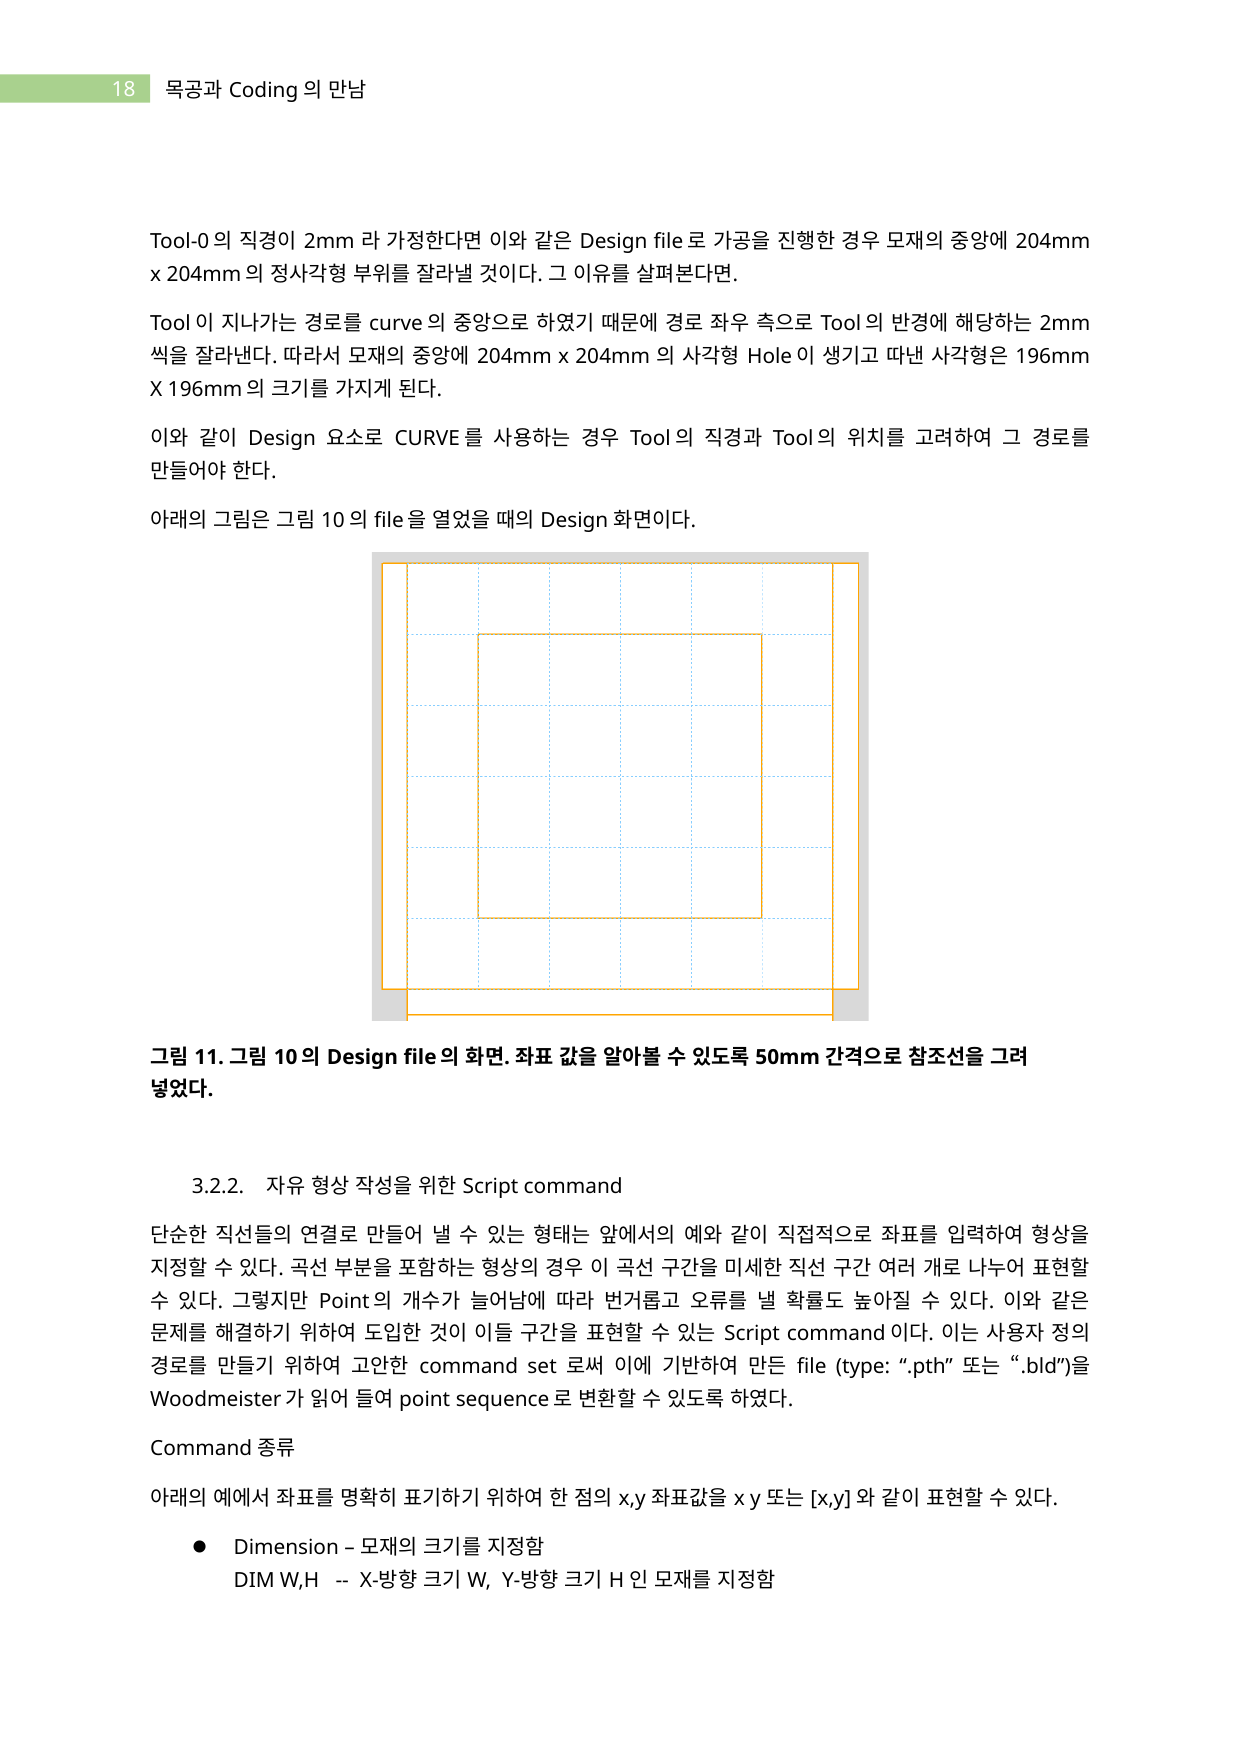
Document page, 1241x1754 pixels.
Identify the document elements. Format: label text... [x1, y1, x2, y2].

text 단순한 직선들의 연결로 만들어 낼 수 있는 형태는 앞에서의 예와 같이 직접적으로 좌표를 입력하여 형상을 지정할 수 있다. 곡선 부분을 포함하는 형상의 경우 이 곡선 구간을 미세한 직선 구간 여러 개로 나누어 표현할 수 있다. 그렇지만 Point의 개수가 늘어남에 따라 번거롭고 오류를 낼 확률도 높아질 수 있다. 이와 같은 문제를 해결하기 위하여 도입한 것이 이들 구간을 표현할 수 있는 Script command이다. 이는 사용자 정의 경로를 만들기 위하여 고안한 command set 로써 이에 기반하여 만든 file (type: “.pth” 또는 “.bld”)을 Woodmeister가 읽어 들여 point sequence로 변환할 수 있도록 하였다. [150, 1219, 1090, 1412]
text 그림 11. 그림 10의 Design file의 화면. 좌표 값을 알아볼 수 있도록 50mm 간격으로 참조선을 그려 넣었다. [150, 1040, 1090, 1103]
text 아래의 예에서 좌표를 명확히 표기하기 위하여 한 점의 x,y 좌표값을 x y 또는 [x,y] 와 같이 표현할 수 있다. [150, 1481, 1090, 1511]
text 이와 같이 Design 요소로 CURVE를 사용하는 경우 Tool의 직경과 Tool의 위치를 고려하여 그 경로를 만들어야 한다. [150, 421, 1090, 484]
text Tool-0의 직경이 2mm 라 가정한다면 이와 같은 Design file로 가공을 진행한 경우 모재의 중앙에 204mm x 204mm의 정사각형 부위를 잘라낼 것이다. 그 이유를 살펴본다면. [150, 224, 1090, 287]
text Command 종류 [150, 1431, 1090, 1462]
picture [371, 552, 869, 1021]
subtitle 자유 형상 작성을 위한 Script command [192, 1169, 1090, 1199]
list Dimension – 모재의 크기를 지정함 DIM W,H -- X-방향 크기 W, Y-방향 크기 H 인 모재를 지정함 [192, 1530, 1090, 1593]
text Tool이 지나가는 경로를 curve의 중앙으로 하였기 때문에 경로 좌우 측으로 Tool의 반경에 해당하는 2mm씩을 잘라낸다. 따라서 모재의 중앙에 204mm x 204mm 의 사각형 Hole이 생기고 따낸 사각형은 196mm X 196mm의 크기를 가지게 된다. [150, 307, 1090, 402]
text 아래의 그림은 그림 10의 file을 열었을 때의 Design 화면이다. [150, 503, 1090, 534]
